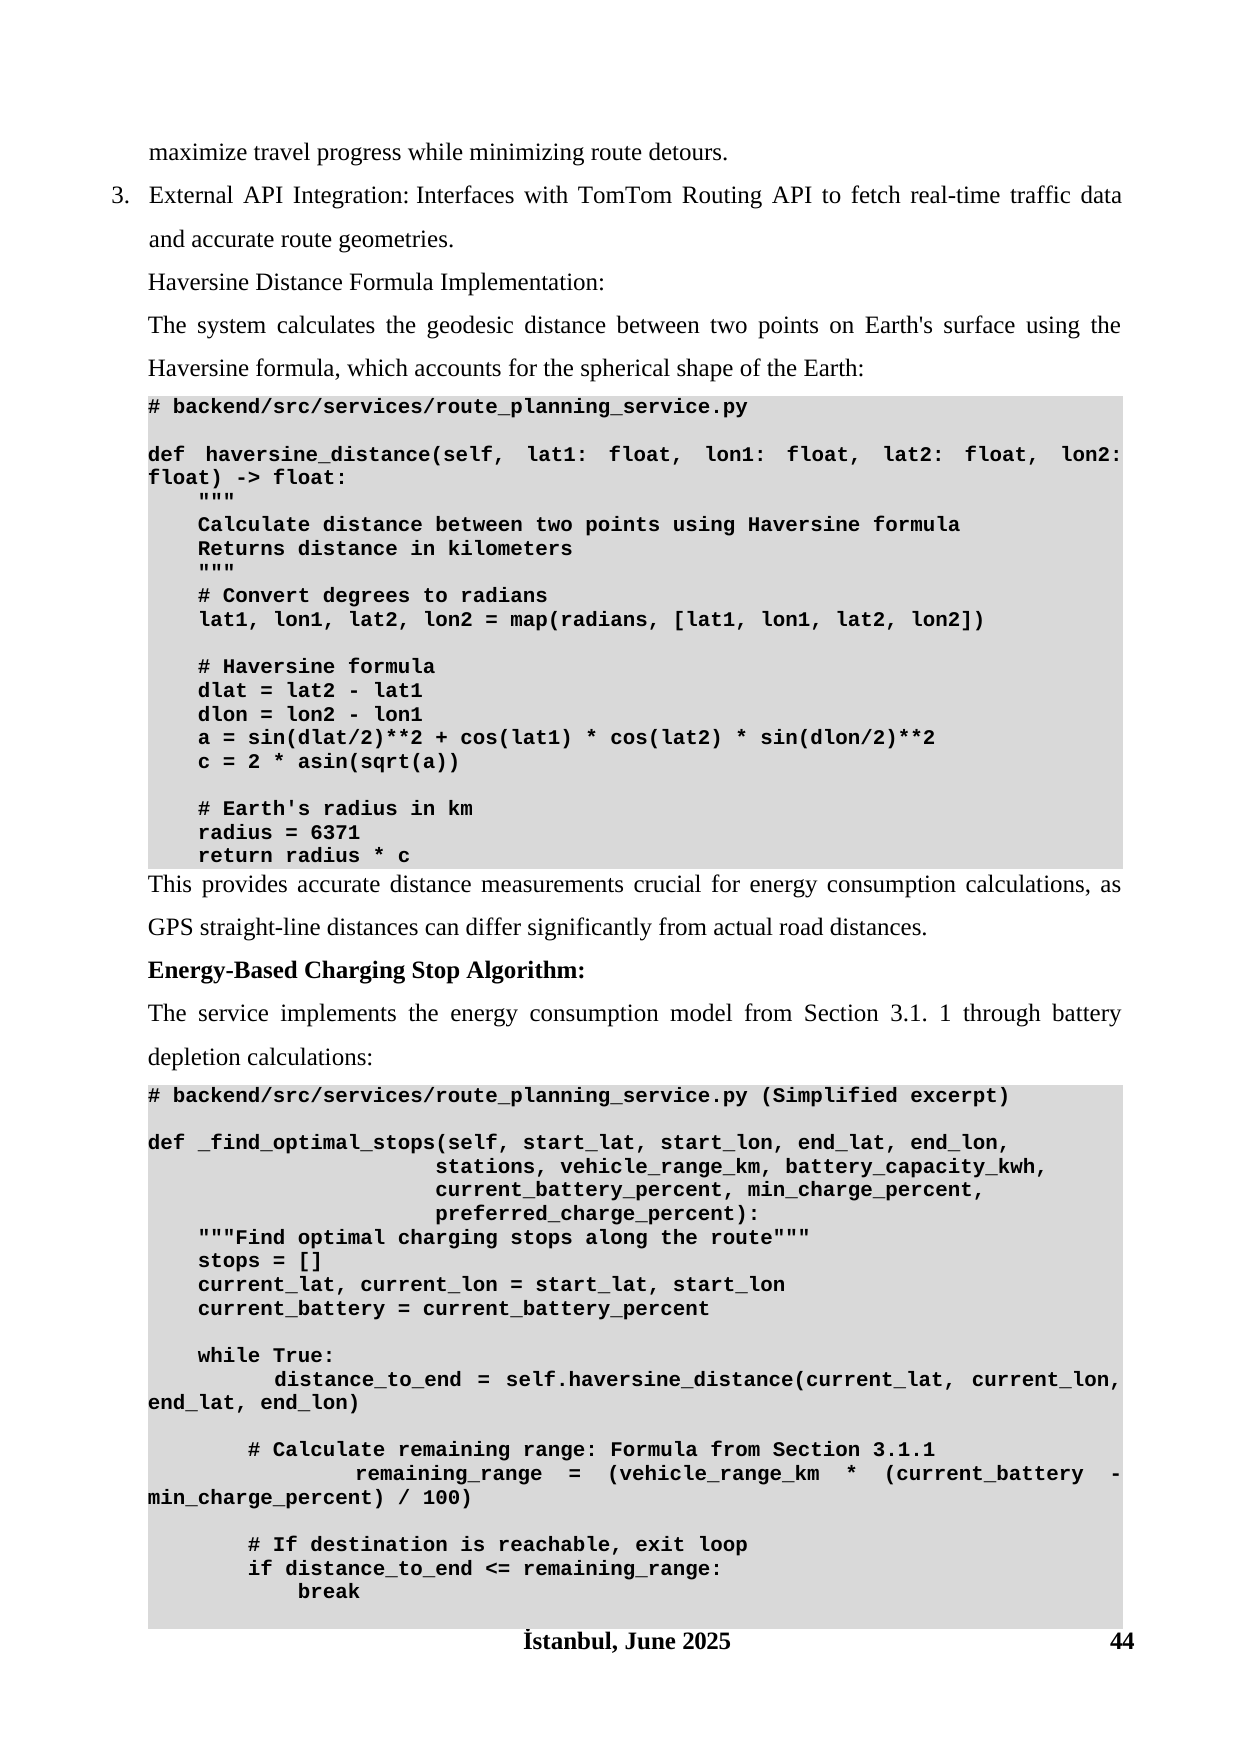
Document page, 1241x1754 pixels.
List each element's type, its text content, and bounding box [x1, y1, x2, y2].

text # Convert degrees to radians [148, 585, 1123, 609]
text stations, vehicle_range_km, battery_capacity_kwh, [148, 1156, 1123, 1179]
text # backend/src/services/route_planning_service.py [148, 396, 1123, 420]
text # Haversine formula [148, 656, 1123, 680]
text # backend/src/services/route_planning_service.py (Simplified excerpt) [148, 1085, 1123, 1108]
text Returns distance in kilometers [148, 538, 1123, 562]
text Calculate distance between two points using Haversine formula [148, 514, 1123, 538]
text current_battery_percent, min_charge_percent, [148, 1179, 1123, 1203]
text distance_to_end = self.haversine_distance(current_lat, current_lon, end_lat, end_lon) [148, 1368, 1123, 1416]
text dlon = lon2 - lon1 [148, 704, 1123, 727]
text This provides accurate distance measurements crucial for energy consumption calculations, as GPS straight-line distances can differ significantly from actual road distances. [148, 869, 1123, 941]
text """ [148, 491, 1123, 514]
text The service implements the energy consumption model from Section 3.1. 1 through battery depletion calculations: [148, 998, 1123, 1070]
text remaining_range = (vehicle_range_km * (current_battery - min_charge_percent) / 100) [148, 1463, 1123, 1510]
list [111, 137, 1123, 166]
text current_battery = current_battery_percent [148, 1298, 1123, 1321]
text a = sin(dlat/2)**2 + cos(lat1) * cos(lat2) * sin(dlon/2)**2 [148, 727, 1123, 751]
text # Calculate remaining range: Formula from Section 3.1.1 [148, 1439, 1123, 1463]
text while True: [148, 1345, 1123, 1368]
text if distance_to_end <= remaining_range: [148, 1558, 1123, 1581]
text current_lat, current_lon = start_lat, start_lon [148, 1274, 1123, 1298]
text Haversine Distance Formula Implementation: [148, 267, 1123, 296]
text radius = 6371 [148, 822, 1123, 846]
text c = 2 * asin(sqrt(a)) [148, 751, 1123, 774]
text lat1, lon1, lat2, lon2 = map(radians, [lat1, lon1, lat2, lon2]) [148, 609, 1123, 633]
text # Earth's radius in km [148, 798, 1123, 822]
text dlat = lat2 - lat1 [148, 680, 1123, 704]
text # If destination is reachable, exit loop [148, 1534, 1123, 1558]
text break [148, 1581, 1123, 1605]
text """Find optimal charging stops along the route""" [148, 1227, 1123, 1250]
text The system calculates the geodesic distance between two points on Earth's surface using the Haversine formula, which accounts for the spherical shape of the Earth: [148, 310, 1123, 382]
text Energy-Based Charging Stop Algorithm: [148, 955, 1123, 984]
text return radius * c [148, 846, 1123, 869]
text def haversine_distance(self, lat1: float, lon1: float, lat2: float, lon2: float) -> float: [148, 443, 1123, 491]
text def _find_optimal_stops(self, start_lat, start_lon, end_lat, end_lon, [148, 1132, 1123, 1156]
list External API Integration: Interfaces with TomTom Routing API to fetch real-time traffic data and accurate route geometries. [111, 181, 1123, 252]
text preferred_charge_percent): [148, 1203, 1123, 1227]
text stops = [] [148, 1250, 1123, 1274]
text """ [148, 562, 1123, 585]
